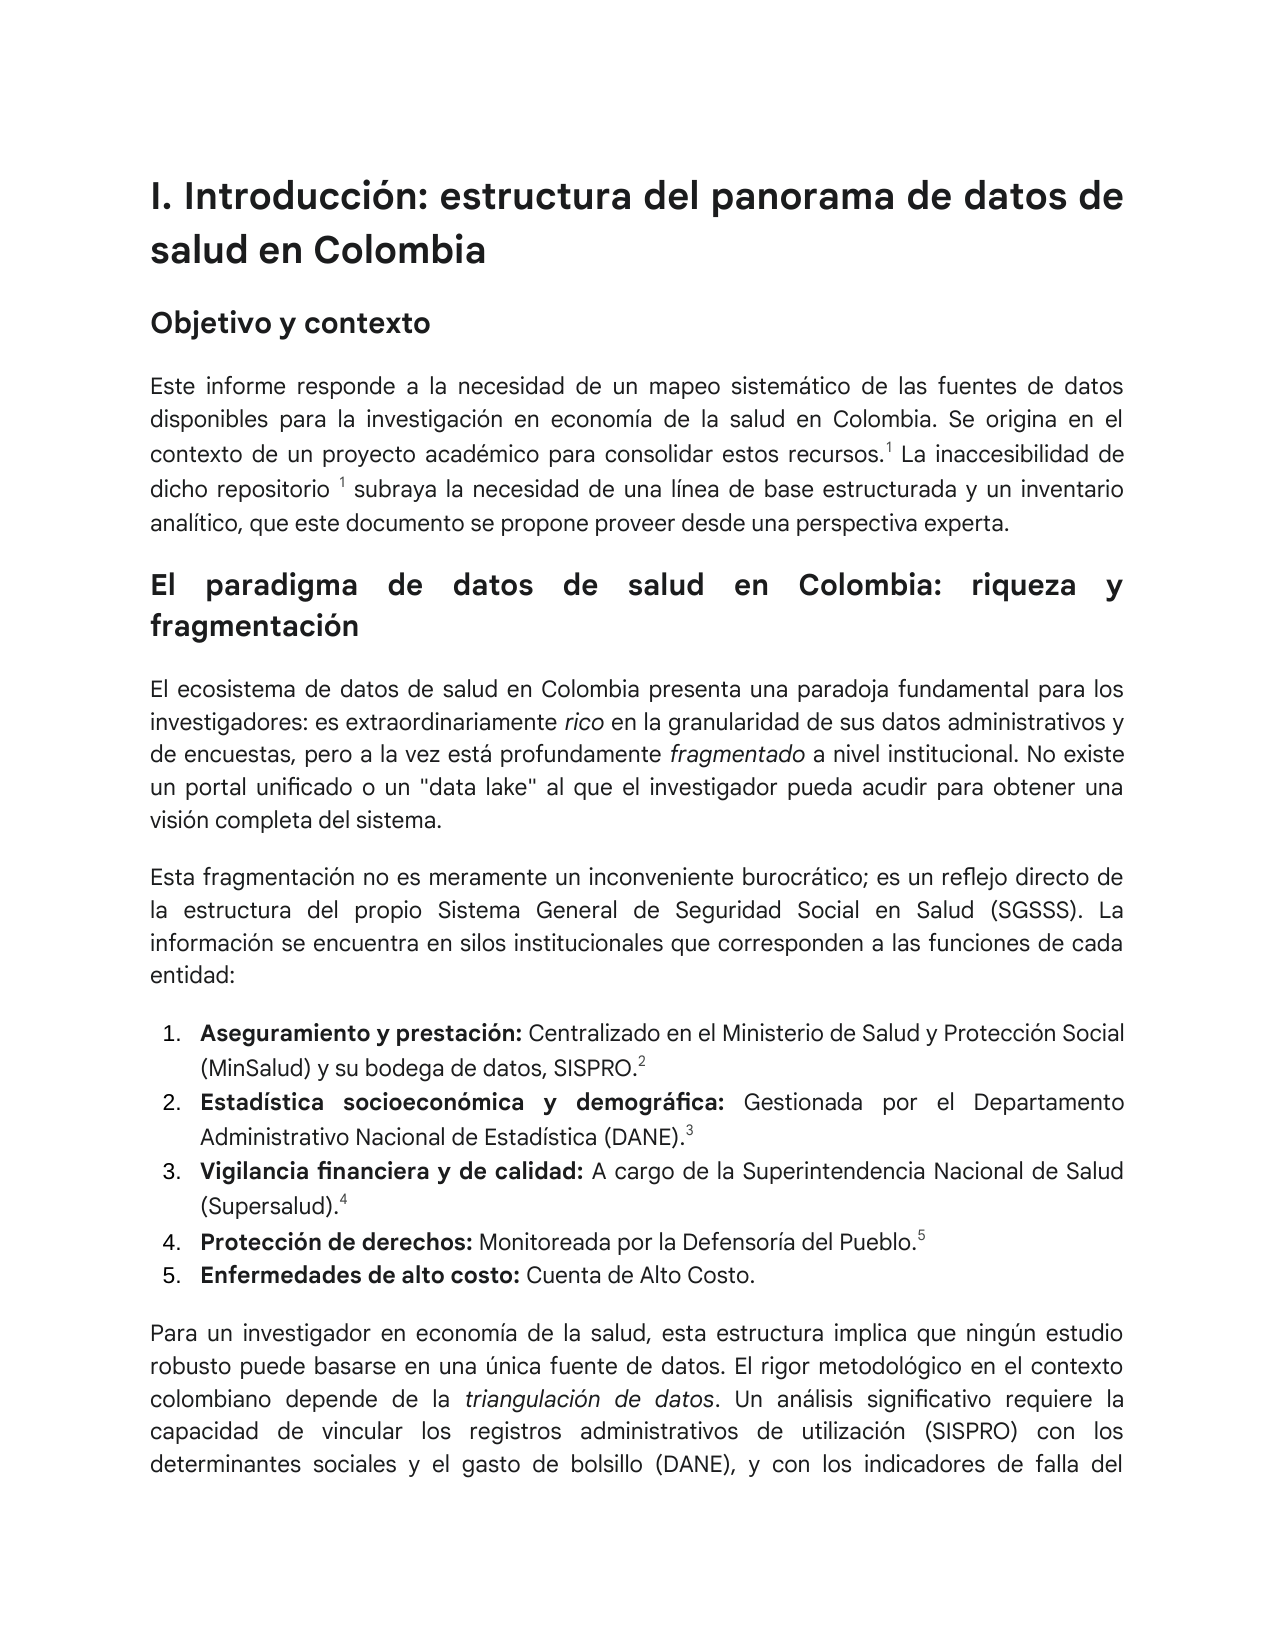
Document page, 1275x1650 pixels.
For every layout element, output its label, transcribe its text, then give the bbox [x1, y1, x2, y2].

text Este informe responde a la necesidad de un mapeo sistemático de las fuentes de datos disponibles para la investigación en economía de la salud en Colombia. Se origina en el contexto de un proyecto académico para consolidar estos recursos.1 La inaccesibilidad de dicho repositorio 1 subraya la necesidad de una línea de base estructurada y un inventario analítico, que este documento se propone proveer desde una perspectiva experta. [150, 372, 1125, 538]
subtitle El paradigma de datos de salud en Colombia: riqueza y fragmentación [150, 567, 1125, 645]
subtitle Objetivo y contexto [150, 306, 1125, 342]
list Vigilancia financiera y de calidad: A cargo de la Superintendencia Nacional de Salud (Supersalud).4 [162, 1157, 1125, 1222]
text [150, 1319, 1125, 1479]
text Esta fragmentación no es meramente un inconveniente burocrático; es un reflejo directo de la estructura del propio Sistema General de Seguridad Social en Salud (SGSSS). La información se encuentra en silos institucionales que corresponden a las funciones de cada entidad: [150, 864, 1125, 991]
list Estadística socioeconómica y demográfica: Gestionada por el Departamento Administrativo Nacional de Estadística (DANE).3 [162, 1088, 1125, 1153]
list Aseguramiento y prestación: Centralizado en el Ministerio de Salud y Protección Social (MinSalud) y su bodega de datos, SISPRO.2 [162, 1019, 1125, 1084]
list Protección de derechos: Monitoreada por la Defensoría del Pueblo.5 [162, 1226, 1125, 1257]
subtitle I. Introducción: estructura del panorama de datos de salud en Colombia [150, 173, 1125, 274]
text El ecosistema de datos de salud en Colombia presenta una paradoja fundamental para los investigadores: es extraordinariamente rico en la granularidad de sus datos administrativos y de encuestas, pero a la vez está profundamente fragmentado a nivel institucional. No existe un portal unificado o un "data lake" al que el investigador pueda acudir para obtener una visión completa del sistema. [150, 675, 1125, 835]
list Enfermedades de alto costo: Cuenta de Alto Costo. [162, 1262, 1125, 1291]
